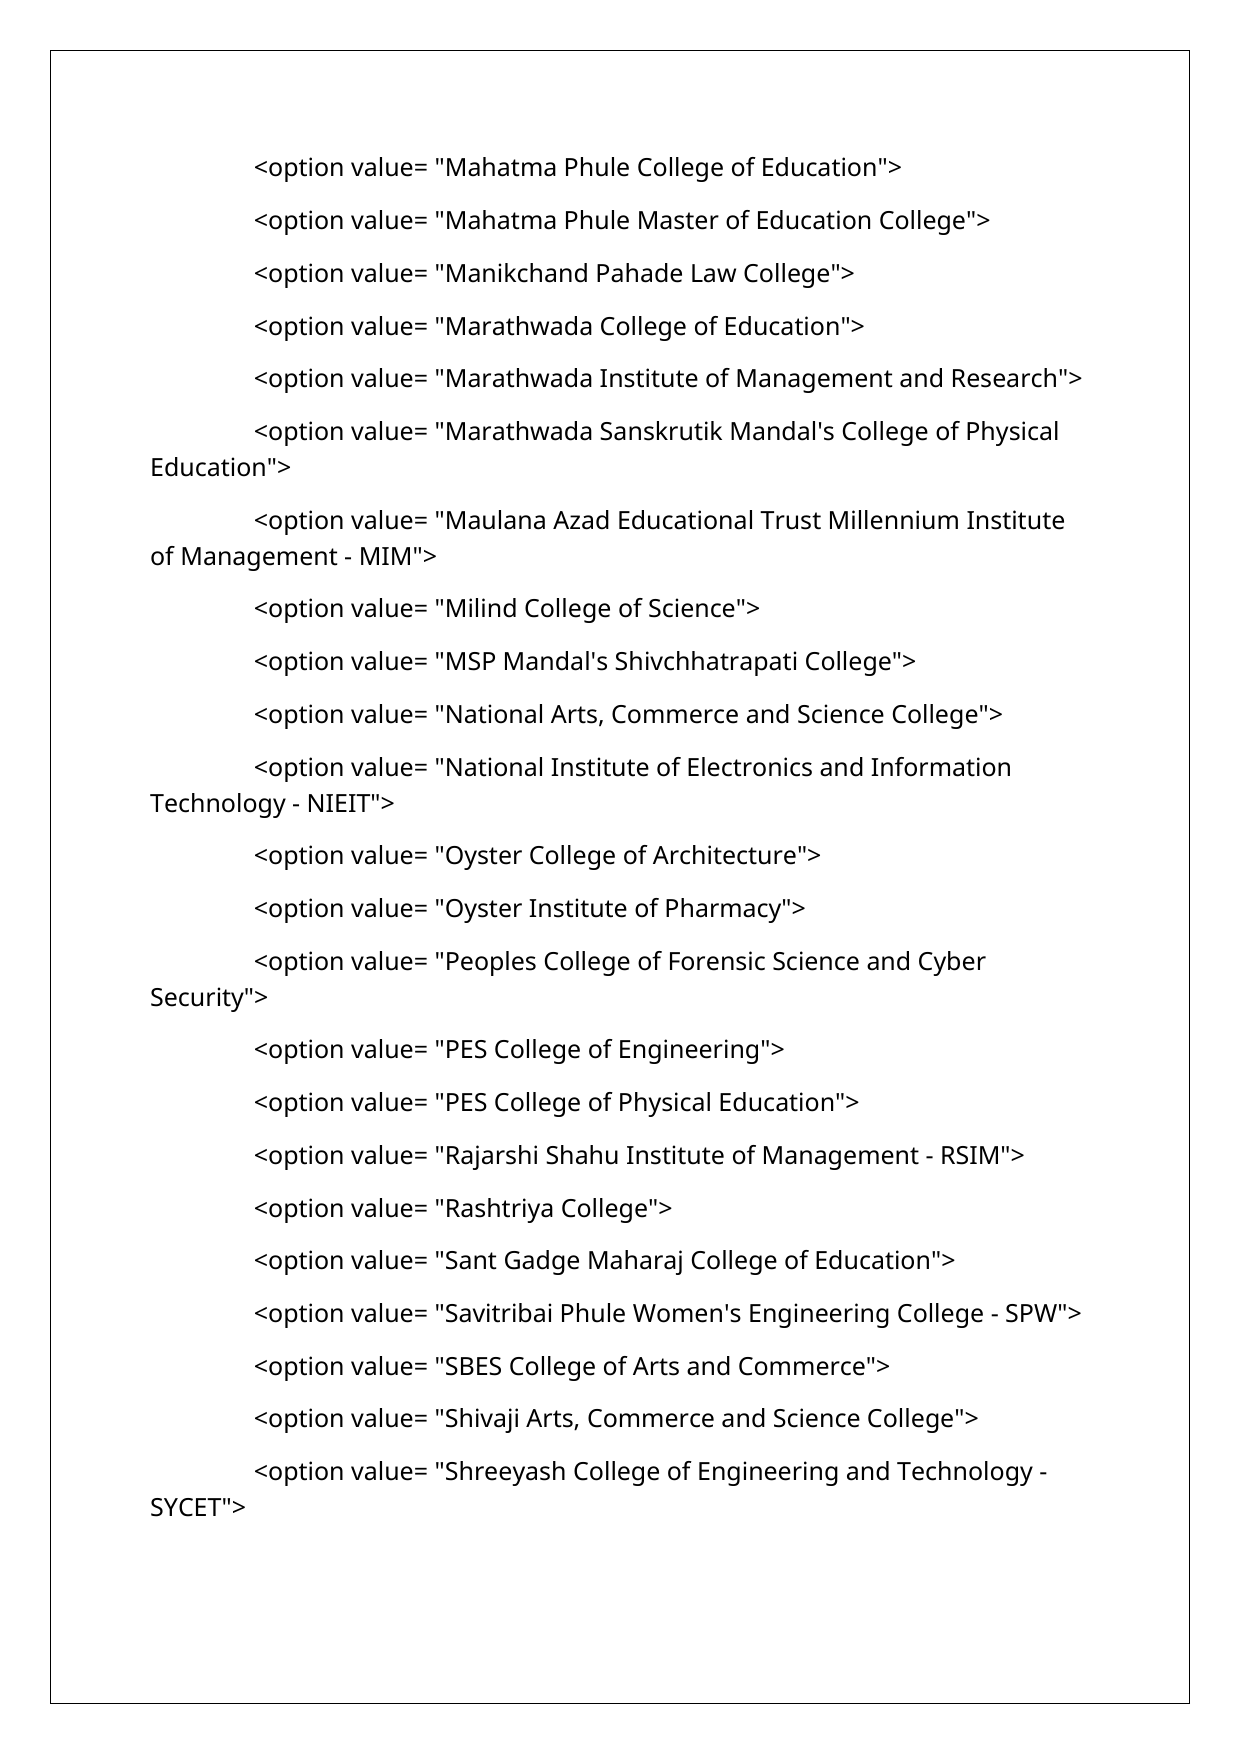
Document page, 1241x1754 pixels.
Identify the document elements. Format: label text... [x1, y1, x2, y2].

text <option value= "Milind College of Science"> [150, 591, 1090, 625]
text <option value= "PES College of Engineering"> [150, 1032, 1090, 1066]
text <option value= "Peoples College of Forensic Science and Cyber Security"> [150, 943, 1090, 1013]
text <option value= "National Institute of Electronics and Information Technology - NIEIT"> [150, 749, 1090, 819]
text <option value= "Maulana Azad Educational Trust Millennium Institute of Management - MIM"> [150, 502, 1090, 572]
text <option value= "Marathwada College of Education"> [150, 308, 1090, 342]
text <option value= "Marathwada Institute of Management and Research"> [150, 361, 1090, 395]
text <option value= "Savitribai Phule Women's Engineering College - SPW"> [150, 1296, 1090, 1330]
text <option value= "Rajarshi Shahu Institute of Management - RSIM"> [150, 1137, 1090, 1172]
text <option value= "Shreeyash College of Engineering and Technology - SYCET"> [150, 1454, 1090, 1524]
text <option value= "Oyster Institute of Pharmacy"> [150, 891, 1090, 925]
text <option value= "Mahatma Phule Master of Education College"> [150, 203, 1090, 237]
text <option value= "Rashtriya College"> [150, 1190, 1090, 1224]
text <option value= "Oyster College of Architecture"> [150, 838, 1090, 872]
text <option value= "Marathwada Sanskrutik Mandal's College of Physical Education"> [150, 413, 1090, 484]
text <option value= "PES College of Physical Education"> [150, 1085, 1090, 1119]
text <option value= "Shivaji Arts, Commerce and Science College"> [150, 1401, 1090, 1435]
text <option value= "Sant Gadge Maharaj College of Education"> [150, 1243, 1090, 1277]
text <option value= "National Arts, Commerce and Science College"> [150, 696, 1090, 731]
text <option value= "Mahatma Phule College of Education"> [150, 150, 1090, 184]
text <option value= "Manikchand Pahade Law College"> [150, 255, 1090, 289]
text <option value= "SBES College of Arts and Commerce"> [150, 1348, 1090, 1382]
text <option value= "MSP Mandal's Shivchhatrapati College"> [150, 644, 1090, 678]
